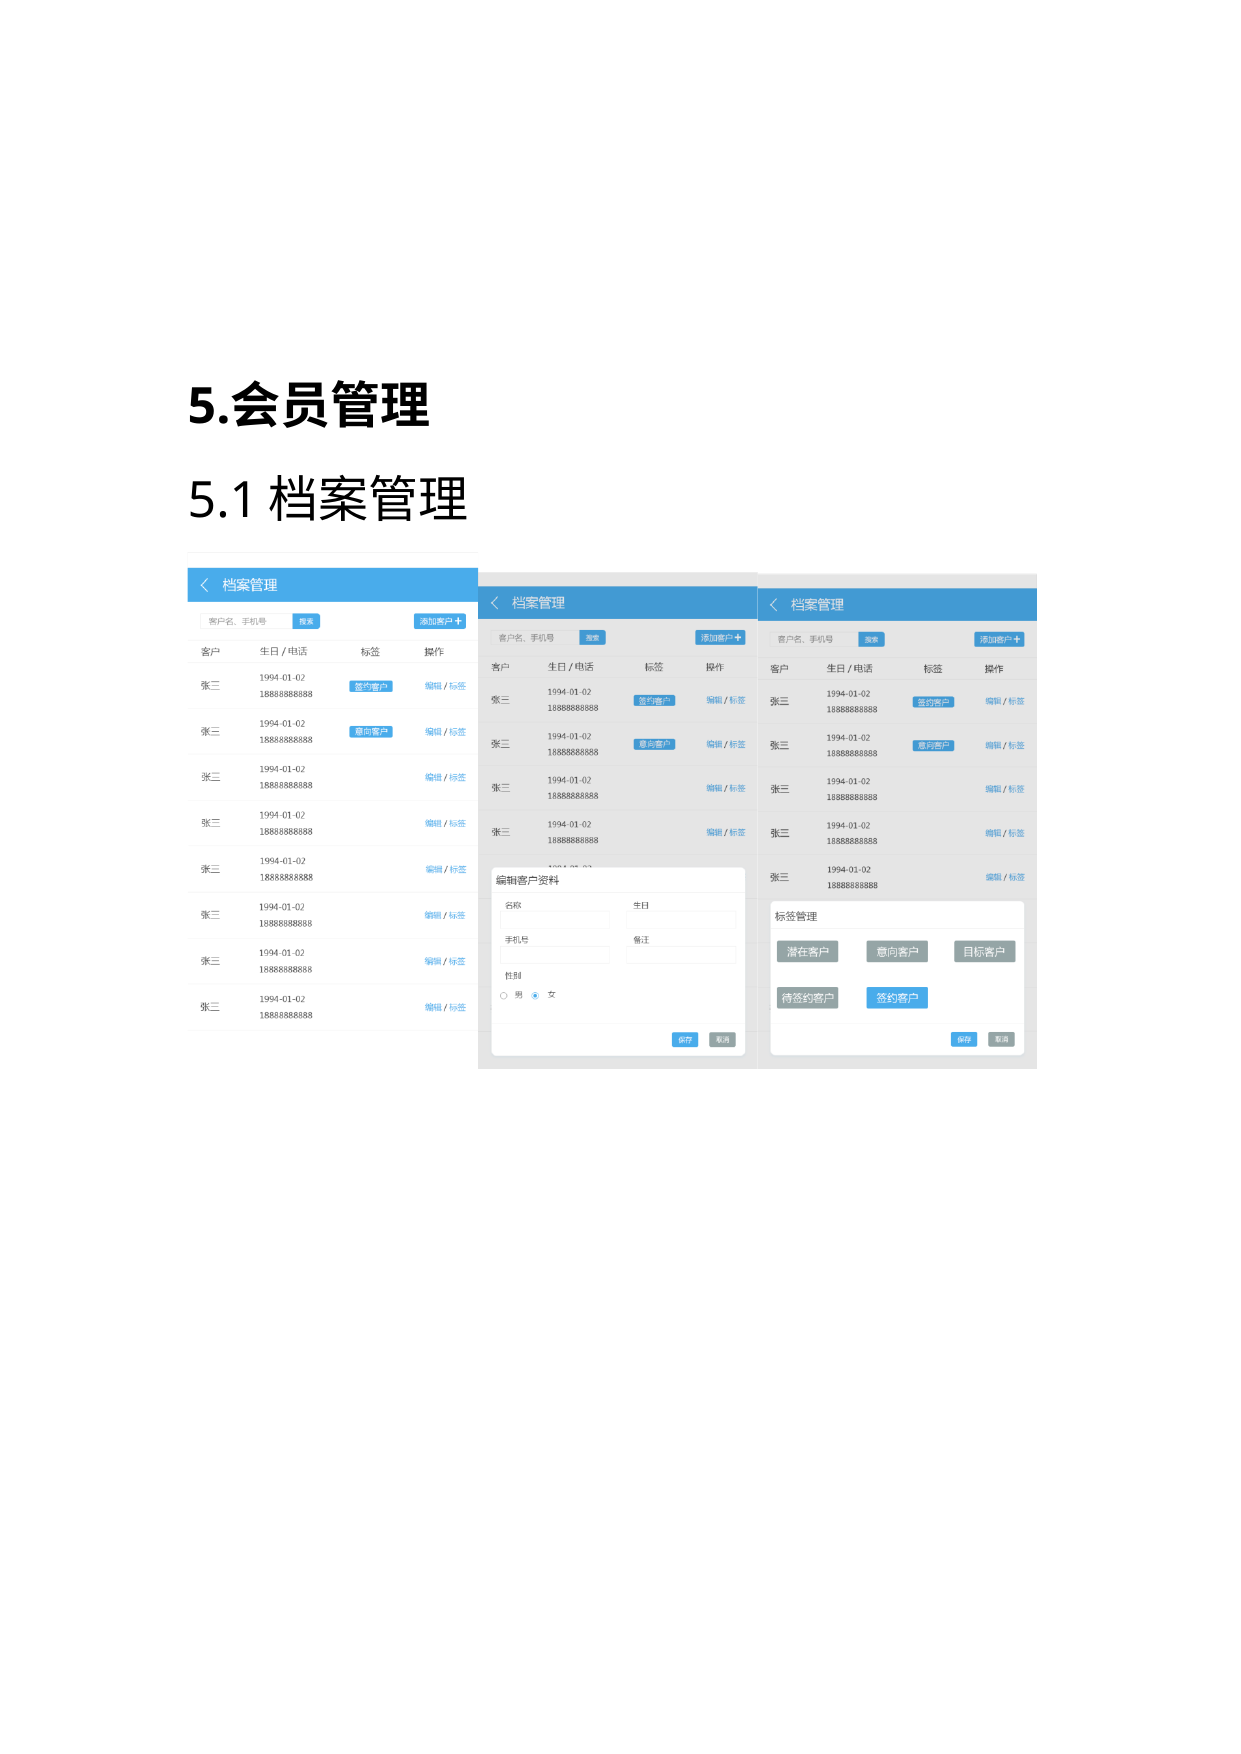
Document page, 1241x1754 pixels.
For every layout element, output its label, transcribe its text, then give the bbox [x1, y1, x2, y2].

text 5.会员管理 [187, 366, 1053, 438]
picture [187, 552, 1037, 1069]
text 5.1档案管理 [187, 459, 1053, 532]
